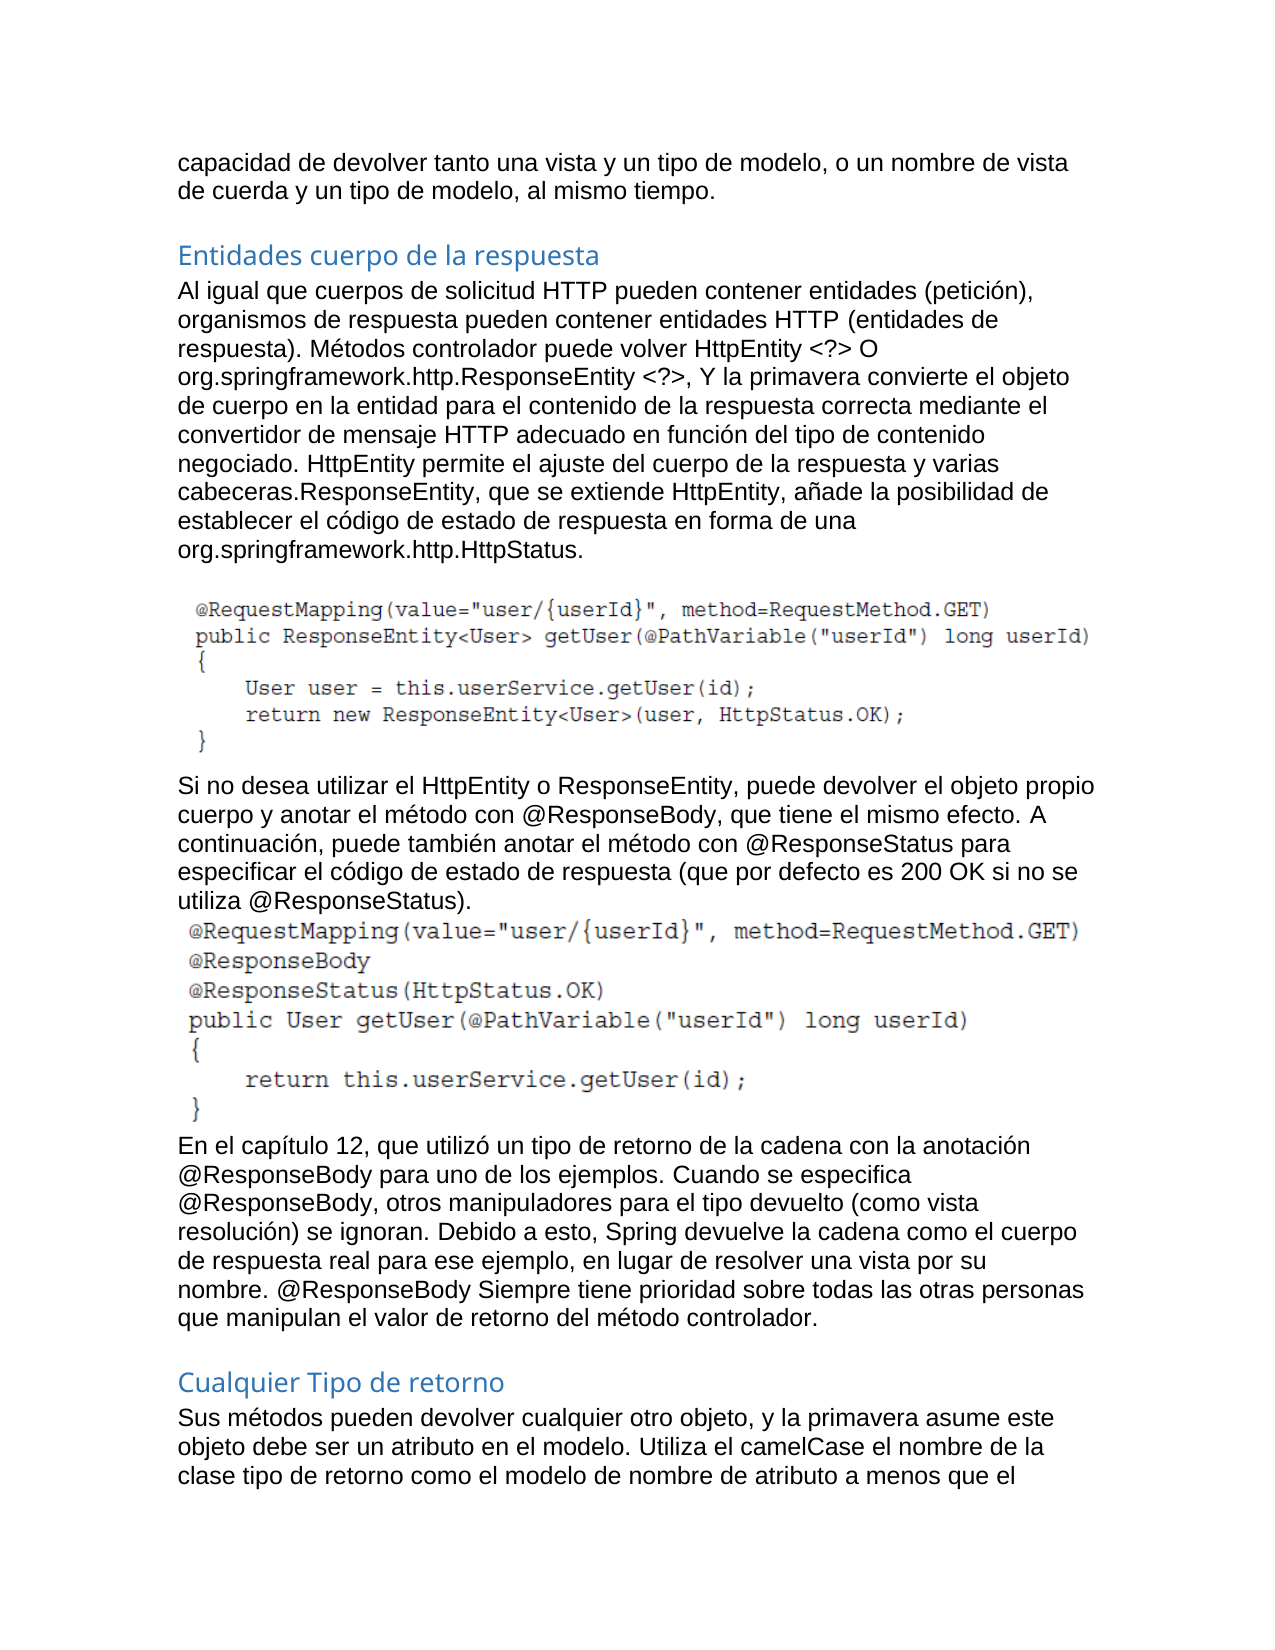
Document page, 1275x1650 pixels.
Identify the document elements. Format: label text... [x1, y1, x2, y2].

picture [177, 592, 1098, 772]
text Si no desea utilizar el HttpEntity o ResponseEntity, puede devolver el objeto propio cuerpo y anotar el método con @ResponseBody, que tiene el mismo efecto. A continuación, puede también anotar el método con @ResponseStatus para especificar el código de estado de respuesta (que por defecto es 200 OK si no se utiliza @ResponseStatus). [177, 772, 1098, 915]
picture [177, 915, 1098, 1131]
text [177, 148, 1098, 205]
text Al igual que cuerpos de solicitud HTTP pueden contener entidades (petición), organismos de respuesta pueden contener entidades HTTP (entidades de respuesta). Métodos controlador puede volver HttpEntity <?> O org.springframework.http.ResponseEntity <?>, Y la primavera convierte el objeto de cuerpo en la entidad para el contenido de la respuesta correcta mediante el convertidor de mensaje HTTP adecuado en función del tipo de contenido negociado. HttpEntity permite el ajuste del cuerpo de la respuesta y varias cabeceras.ResponseEntity, que se extiende HttpEntity, añade la posibilidad de establecer el código de estado de respuesta en forma de una org.springframework.http.HttpStatus. [177, 276, 1098, 563]
subtitle Cualquier Tipo de retorno [177, 1363, 1098, 1400]
subtitle Entidades cuerpo de la respuesta [177, 236, 1098, 273]
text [177, 1403, 1098, 1489]
text En el capítulo 12, que utilizó un tipo de retorno de la cadena con la anotación @ResponseBody para uno de los ejemplos. Cuando se especifica @ResponseBody, otros manipuladores para el tipo devuelto (como vista resolución) se ignoran. Debido a esto, Spring devuelve la cadena como el cuerpo de respuesta real para ese ejemplo, en lugar de resolver una vista por su nombre. @ResponseBody Siempre tiene prioridad sobre todas las otras personas que manipulan el valor de retorno del método controlador. [177, 1131, 1098, 1332]
